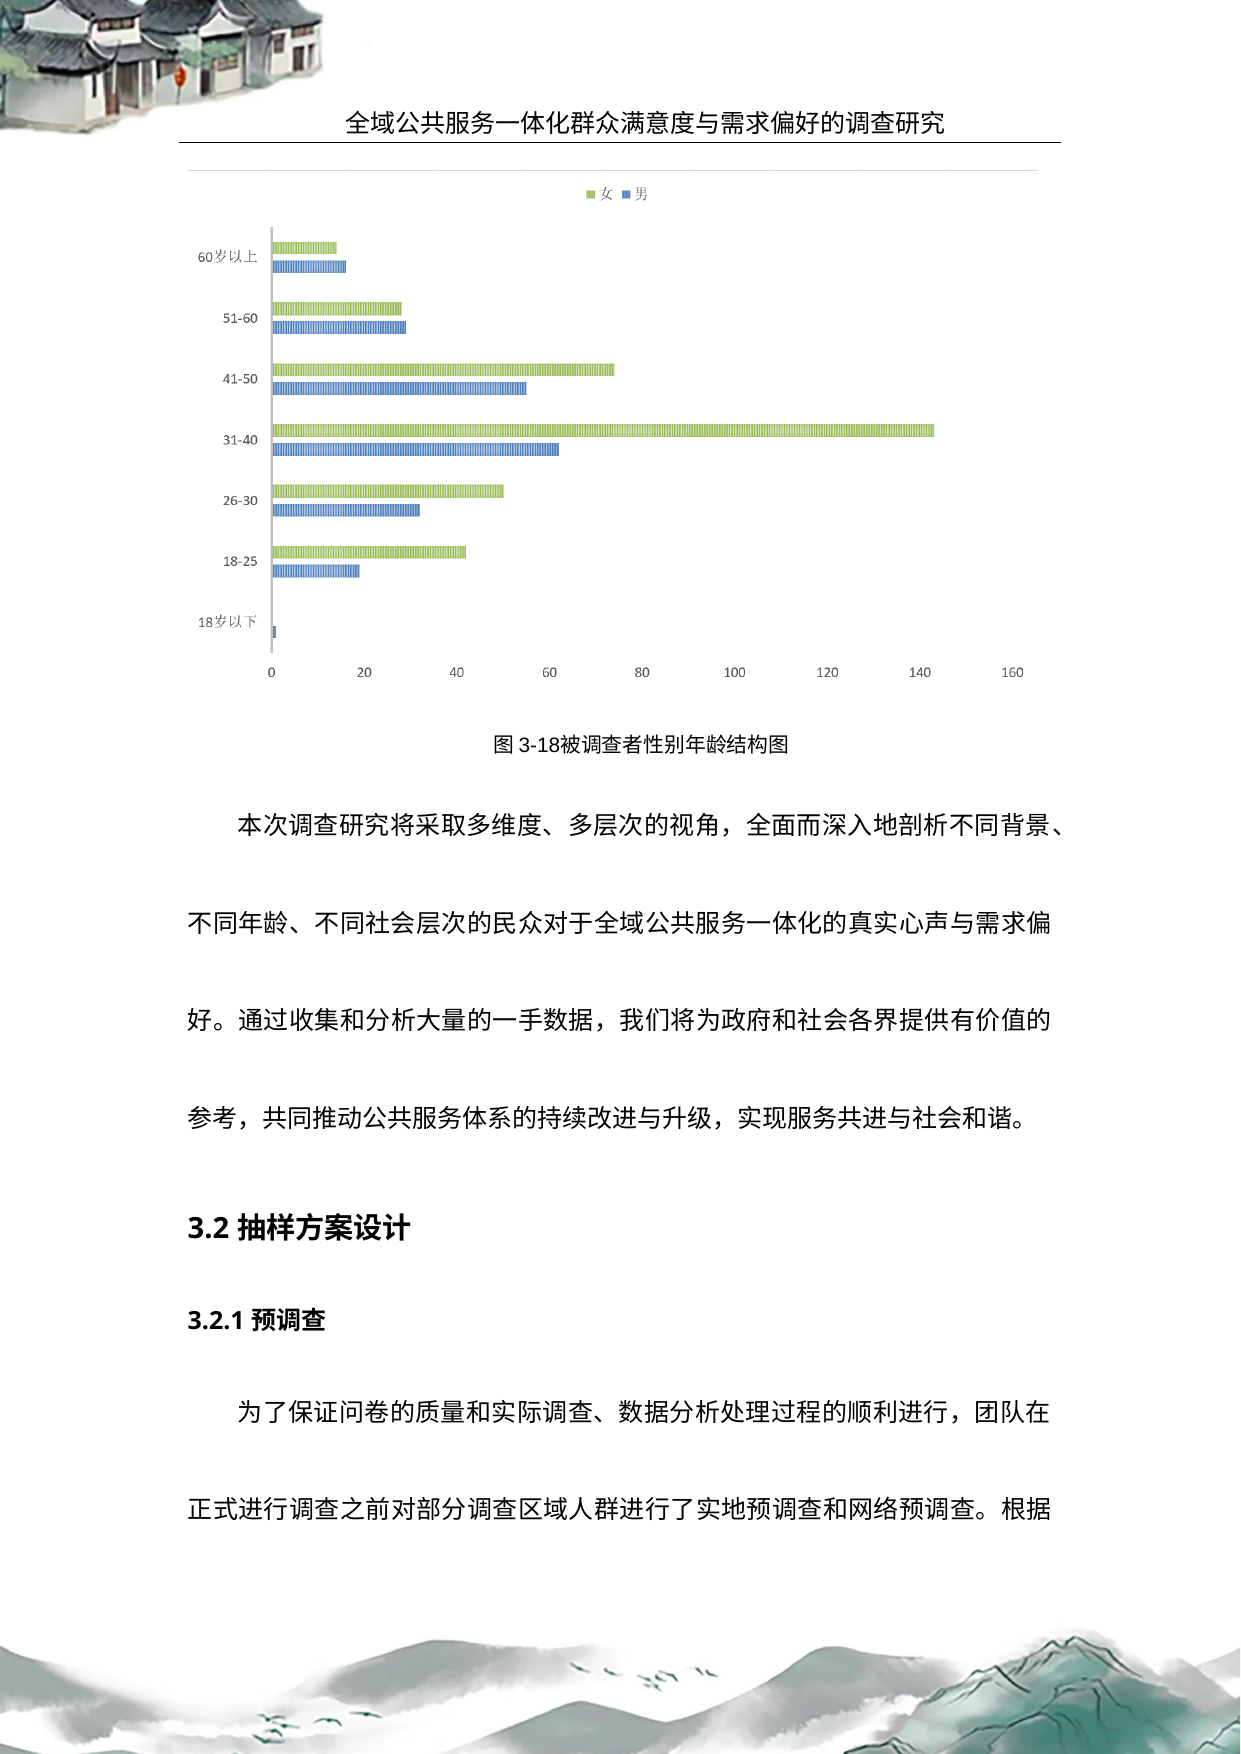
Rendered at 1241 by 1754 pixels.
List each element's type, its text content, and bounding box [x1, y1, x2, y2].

picture [0, 0, 1241, 1754]
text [187, 1378, 1053, 1541]
text 本次调查研究将采取多维度、多层次的视角，全面而深入地剖析不同背景、不同年龄、不同社会层次的民众对于全域公共服务一体化的真实心声与需求偏好。通过收集和分析大量的一手数据，我们将为政府和社会各界提供有价值的参考，共同推动公共服务体系的持续改进与升级，实现服务共进与社会和谐。 [187, 791, 1053, 1149]
subtitle 3.2.1 预调查 [187, 1286, 1053, 1351]
subtitle 3.2 抽样方案设计 [187, 1194, 1053, 1259]
